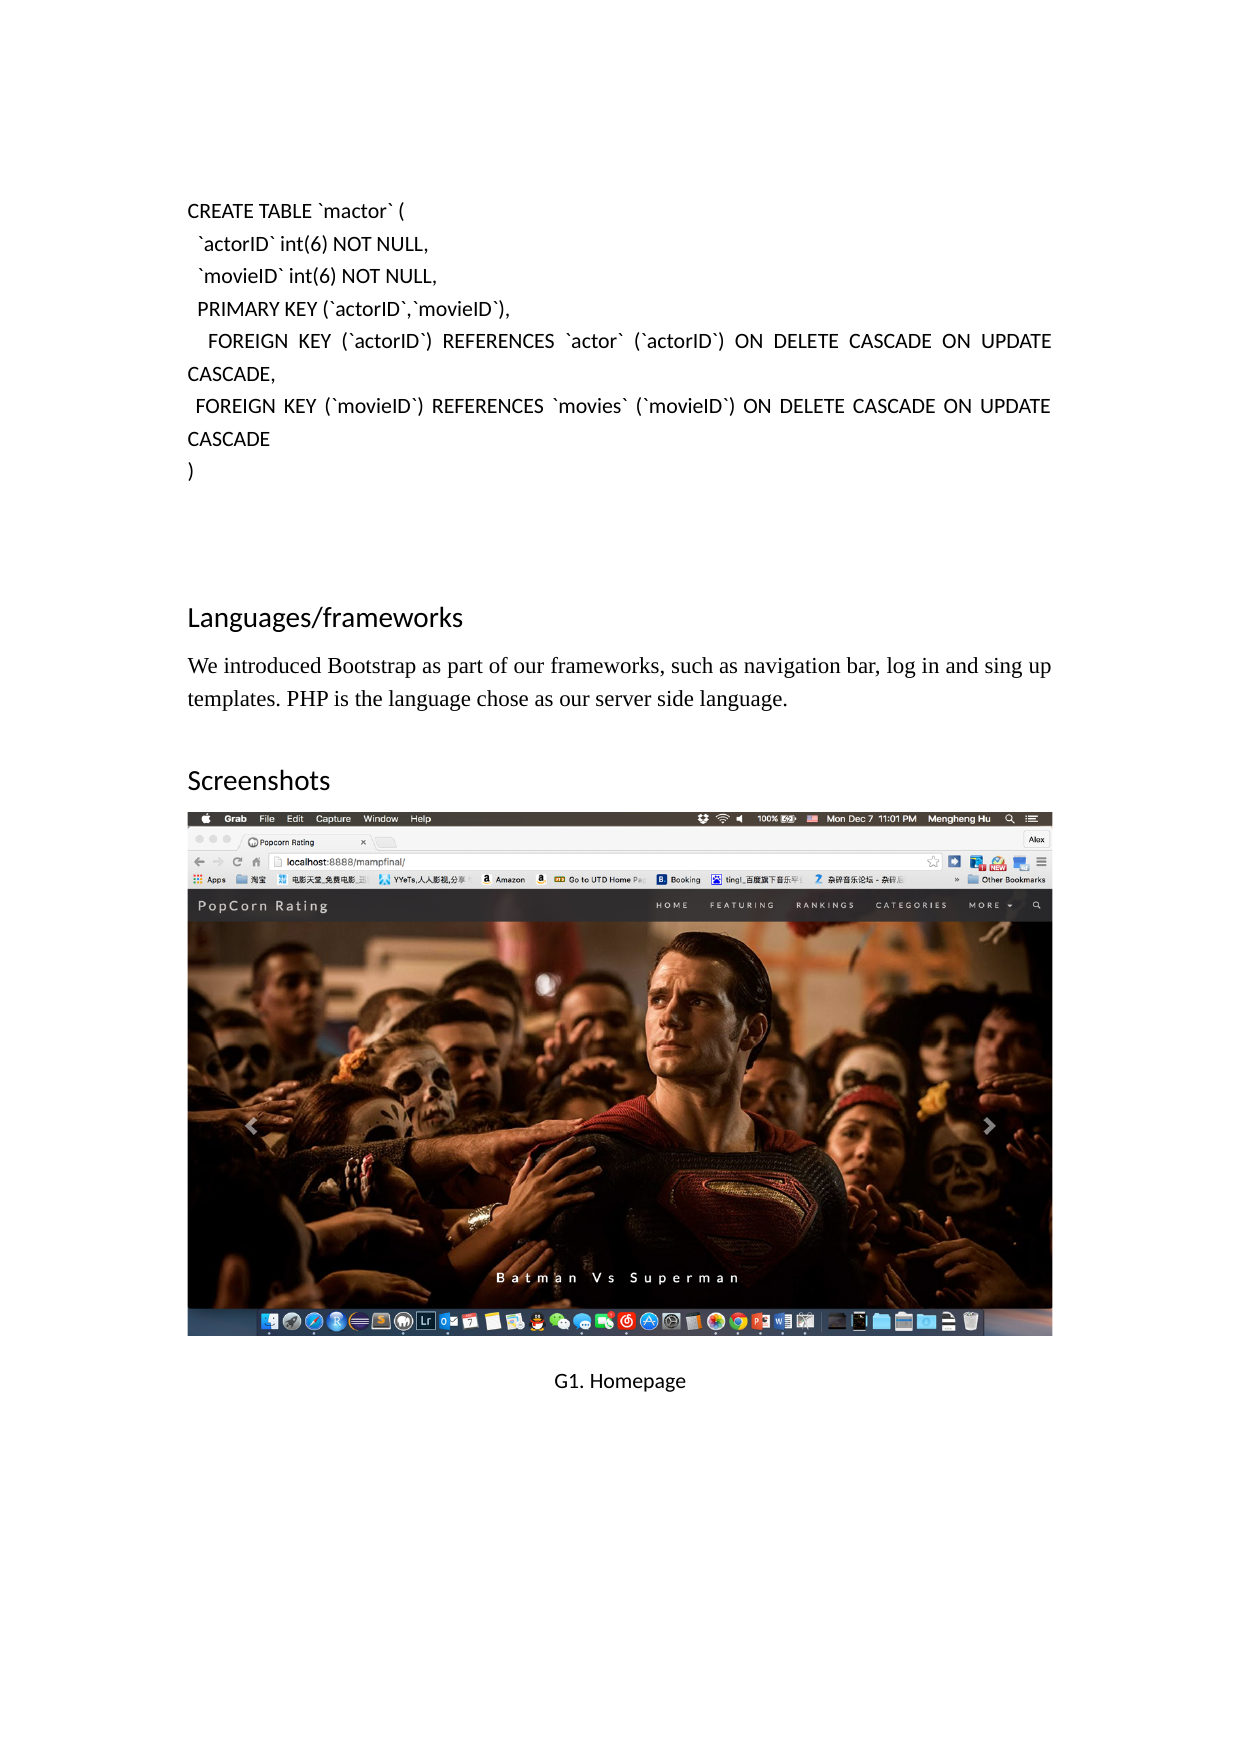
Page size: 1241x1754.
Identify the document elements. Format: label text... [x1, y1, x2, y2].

picture [187, 812, 1053, 1336]
text Screenshots [187, 747, 1053, 812]
text PRIMARY KEY (`actorID`,`movieID`), [187, 292, 1053, 324]
text ) [187, 454, 1053, 487]
text G1. Homepage [187, 1364, 1053, 1397]
text FOREIGN KEY (`movieID`) REFERENCES `movies` (`movieID`) ON DELETE CASCADE ON UPDATE CASCADE [187, 389, 1053, 454]
text `actorID` int(6) NOT NULL, [187, 227, 1053, 259]
text FOREIGN KEY (`actorID`) REFERENCES `actor` (`actorID`) ON DELETE CASCADE ON UPDATE CASCADE, [187, 324, 1053, 389]
text `movieID` int(6) NOT NULL, [187, 259, 1053, 292]
text CREATE TABLE `mactor` ( [187, 194, 1053, 227]
text Languages/frameworks [187, 584, 1053, 649]
text We introduced Bootstrap as part of our frameworks, such as navigation bar, log in and sing up templates. PHP is the language chose as our server side language. [187, 649, 1053, 714]
